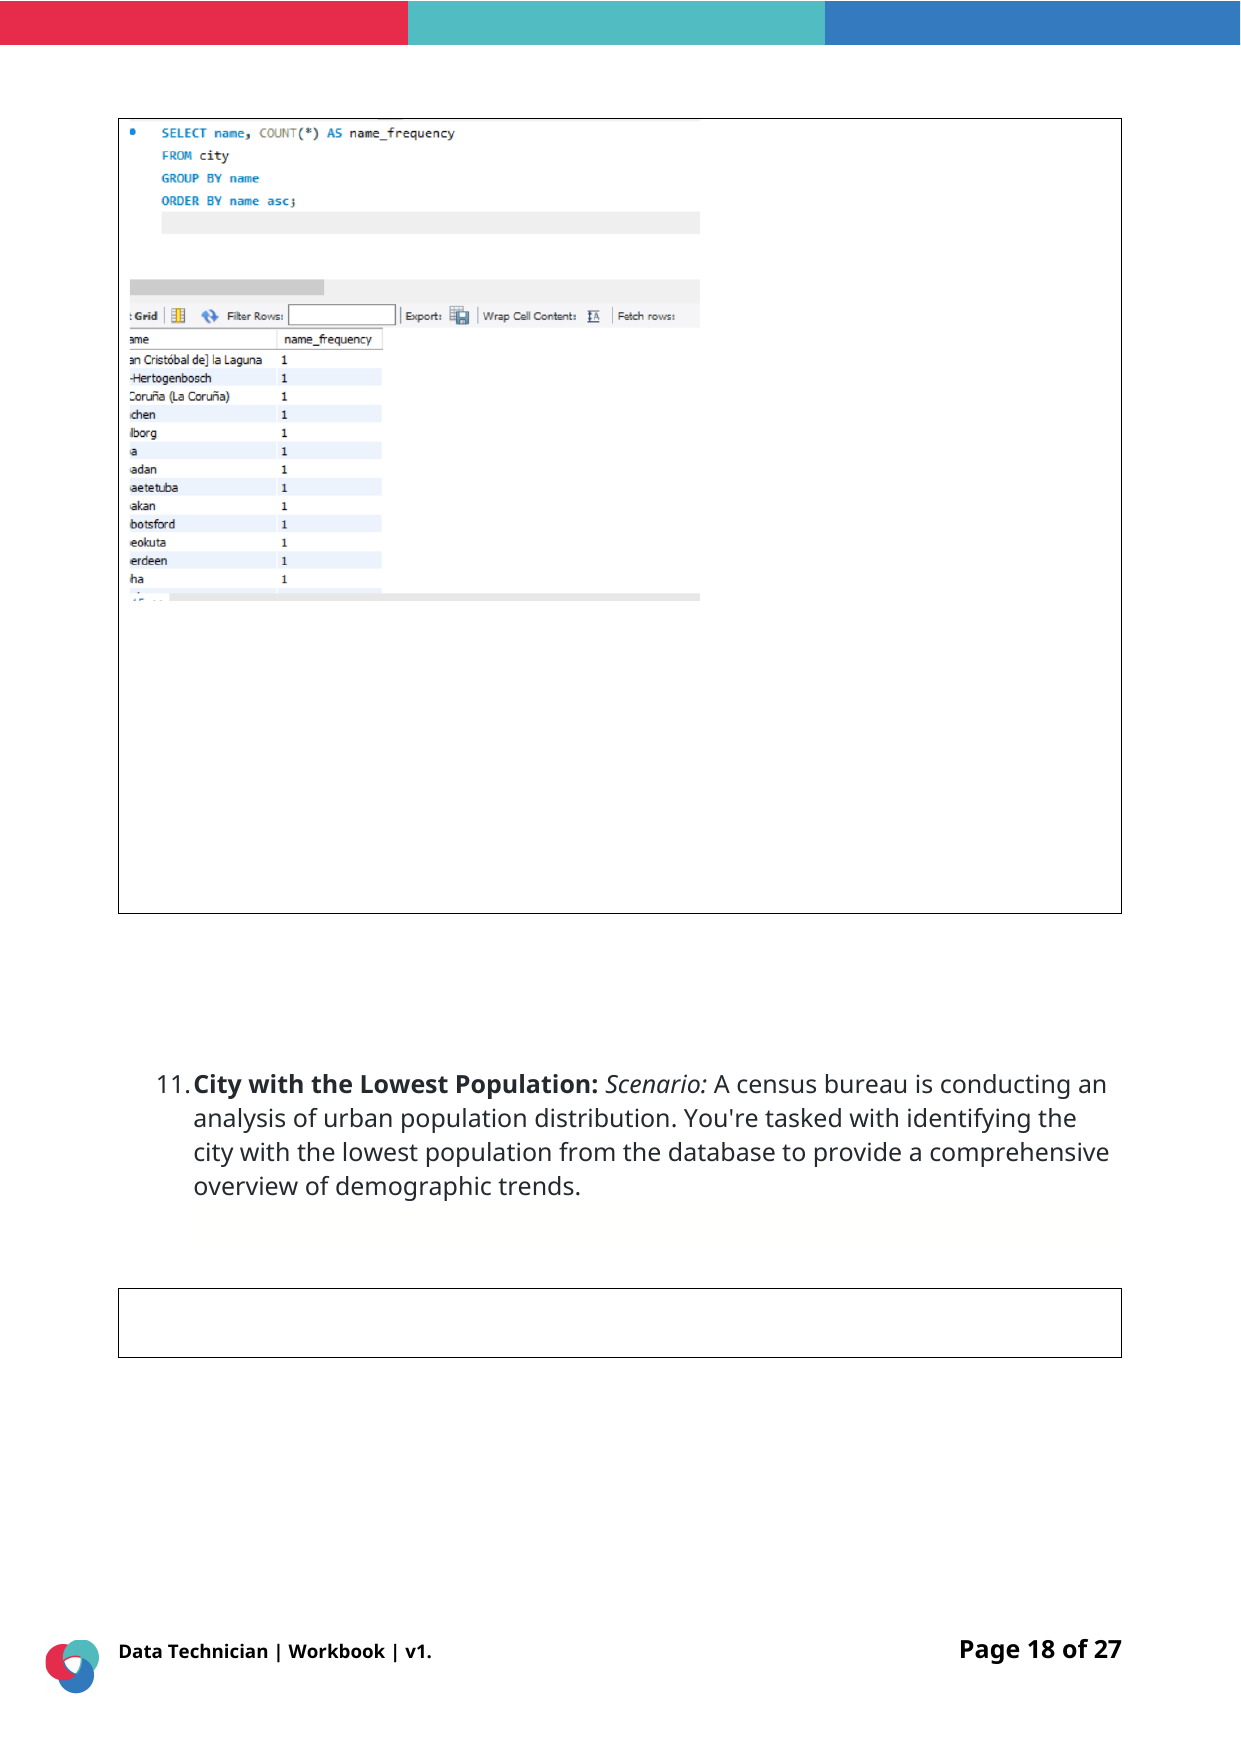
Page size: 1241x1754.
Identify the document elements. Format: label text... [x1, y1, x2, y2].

picture [45, 1640, 100, 1694]
list City with the Lowest Population: Scenario: A census bureau is conducting an analysis of urban population distribution. You're tasked with identifying the city with the lowest population from the database to provide a comprehensive overview of demographic trends. [156, 1067, 1122, 1203]
table_header [119, 1289, 1121, 1357]
picture [129, 119, 700, 601]
table_header [119, 119, 1121, 913]
